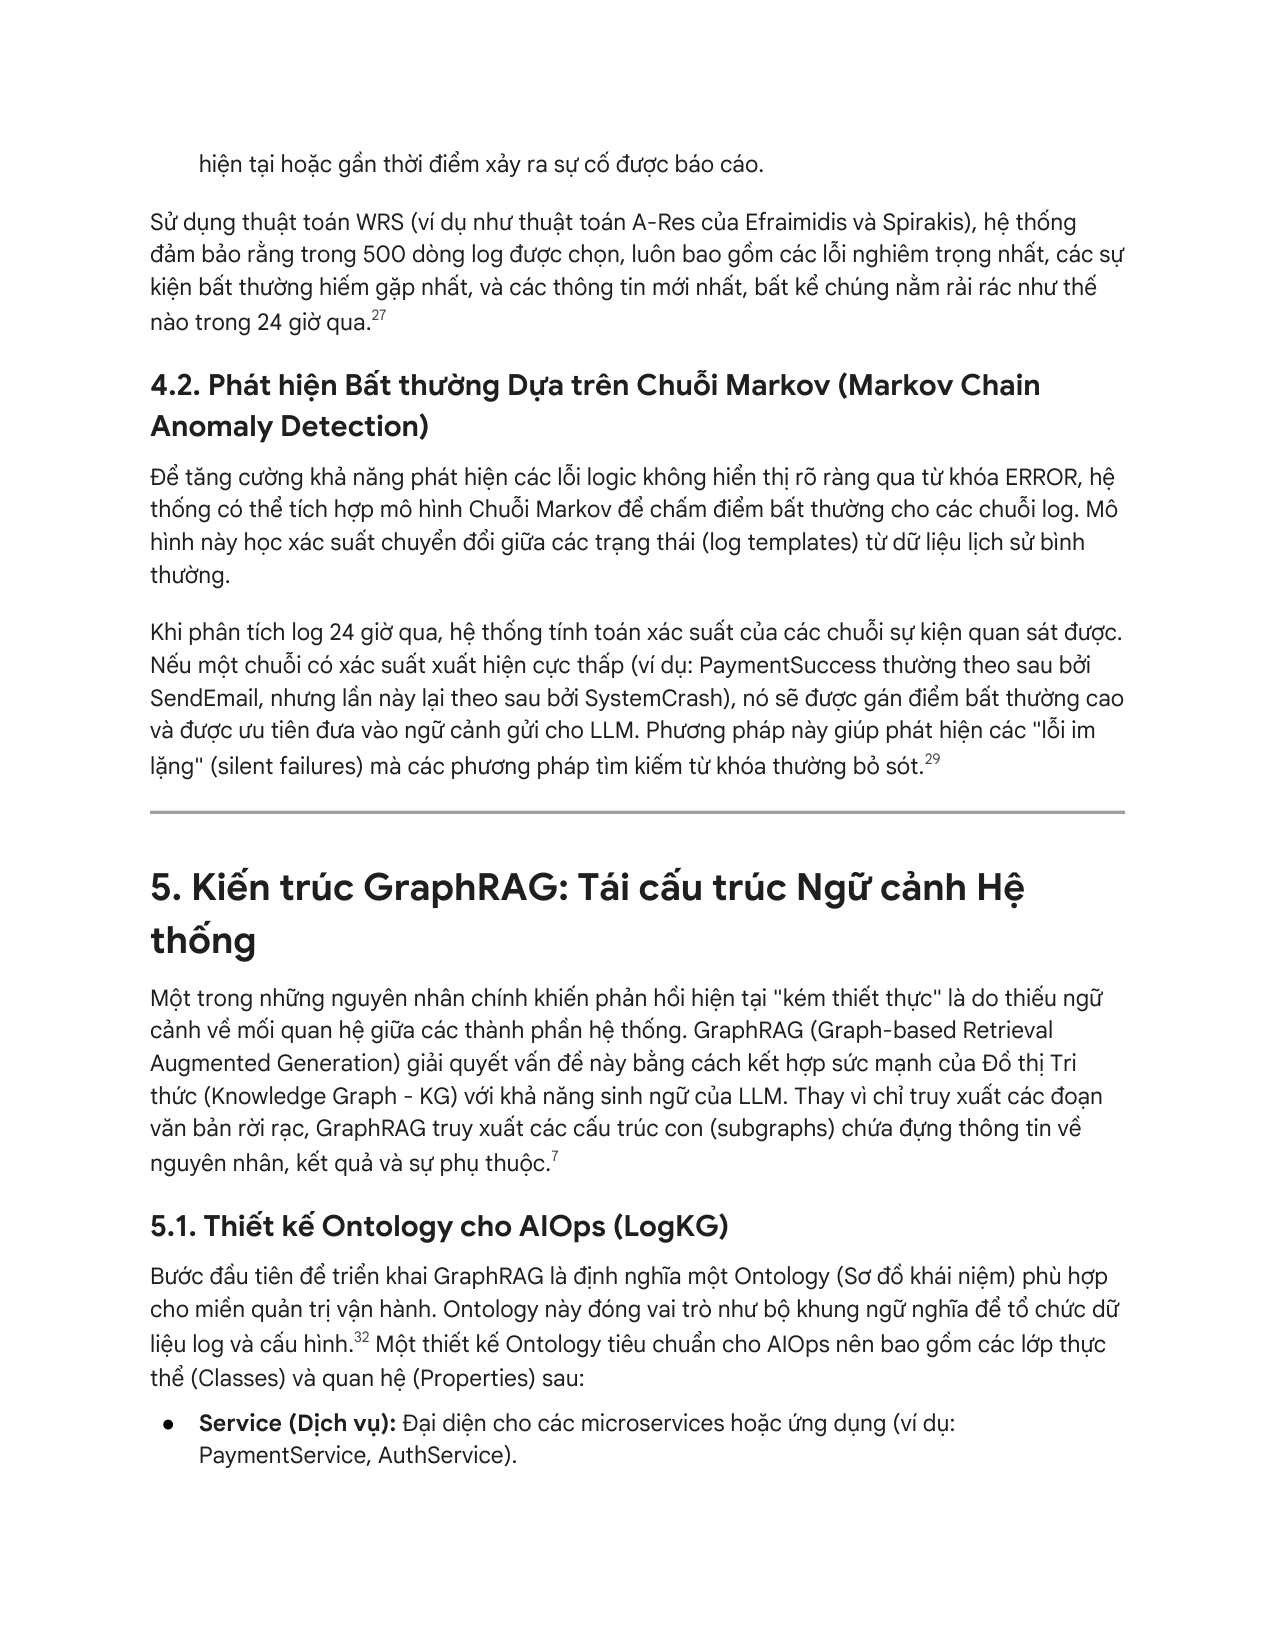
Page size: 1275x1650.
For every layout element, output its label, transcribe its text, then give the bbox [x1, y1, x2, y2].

text Một trong những nguyên nhân chính khiến phản hồi hiện tại "kém thiết thực" là do thiếu ngữ cảnh về mối quan hệ giữa các thành phần hệ thống. GraphRAG (Graph-based Retrieval Augmented Generation) giải quyết vấn đề này bằng cách kết hợp sức mạnh của Đồ thị Tri thức (Knowledge Graph - KG) với khả năng sinh ngữ của LLM. Thay vì chỉ truy xuất các đoạn văn bản rời rạc, GraphRAG truy xuất các cấu trúc con (subgraphs) chứa đựng thông tin về nguyên nhân, kết quả và sự phụ thuộc.7 [150, 984, 1125, 1179]
subtitle 4.2. Phát hiện Bất thường Dựa trên Chuỗi Markov (Markov Chain Anomaly Detection) [150, 367, 1125, 445]
text Khi phân tích log 24 giờ qua, hệ thống tính toán xác suất của các chuỗi sự kiện quan sát được. Nếu một chuỗi có xác suất xuất hiện cực thấp (ví dụ: PaymentSuccess thường theo sau bởi SendEmail, nhưng lần này lại theo sau bởi SystemCrash), nó sẽ được gán điểm bất thường cao và được ưu tiên đưa vào ngữ cảnh gửi cho LLM. Phương pháp này giúp phát hiện các "lỗi im lặng" (silent failures) mà các phương pháp tìm kiếm từ khóa thường bỏ sót.29 [150, 619, 1125, 781]
text Bước đầu tiên để triển khai GraphRAG là định nghĩa một Ontology (Sơ đồ khái niệm) phù hợp cho miền quản trị vận hành. Ontology này đóng vai trò như bộ khung ngữ nghĩa để tổ chức dữ liệu log và cấu hình.32 Một thiết kế Ontology tiêu chuẩn cho AIOps nên bao gồm các lớp thực thể (Classes) và quan hệ (Properties) sau: [150, 1263, 1125, 1392]
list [161, 150, 1125, 179]
list Service (Dịch vụ): Đại diện cho các microservices hoặc ứng dụng (ví dụ: PaymentService, AuthService). [161, 1409, 1125, 1470]
subtitle 5. Kiến trúc GraphRAG: Tái cấu trúc Ngữ cảnh Hệ thống [150, 814, 1125, 965]
text Để tăng cường khả năng phát hiện các lỗi logic không hiển thị rõ ràng qua từ khóa ERROR, hệ thống có thể tích hợp mô hình Chuỗi Markov để chấm điểm bất thường cho các chuỗi log. Mô hình này học xác suất chuyển đổi giữa các trạng thái (log templates) từ dữ liệu lịch sử bình thường. [150, 463, 1125, 590]
subtitle 5.1. Thiết kế Ontology cho AIOps (LogKG) [150, 1208, 1125, 1245]
text Sử dụng thuật toán WRS (ví dụ như thuật toán A-Res của Efraimidis và Spirakis), hệ thống đảm bảo rằng trong 500 dòng log được chọn, luôn bao gồm các lỗi nghiêm trọng nhất, các sự kiện bất thường hiếm gặp nhất, và các thông tin mới nhất, bất kể chúng nằm rải rác như thế nào trong 24 giờ qua.27 [150, 208, 1125, 338]
